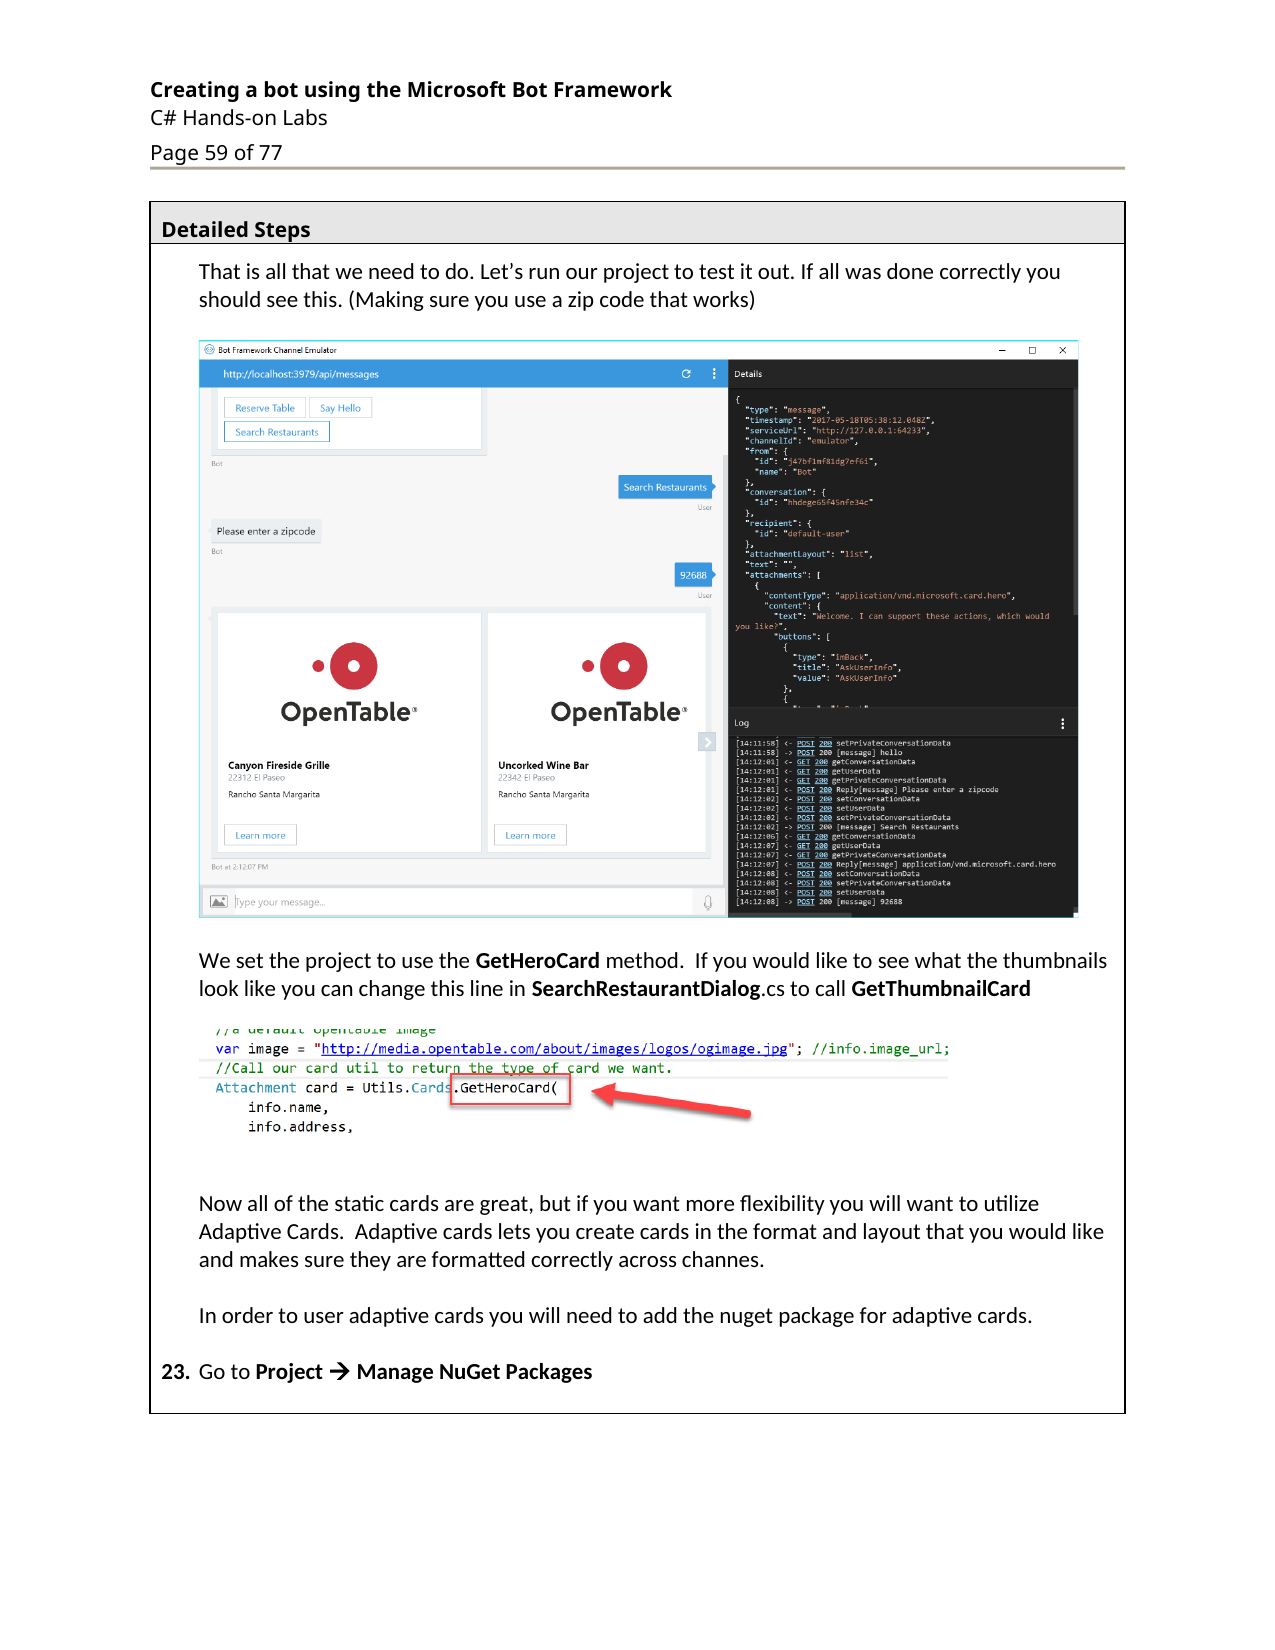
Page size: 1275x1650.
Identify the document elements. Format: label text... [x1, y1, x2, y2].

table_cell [151, 244, 1124, 1413]
table_header Detailed Steps [151, 202, 1124, 243]
picture [198, 1029, 948, 1133]
picture [198, 340, 1079, 918]
